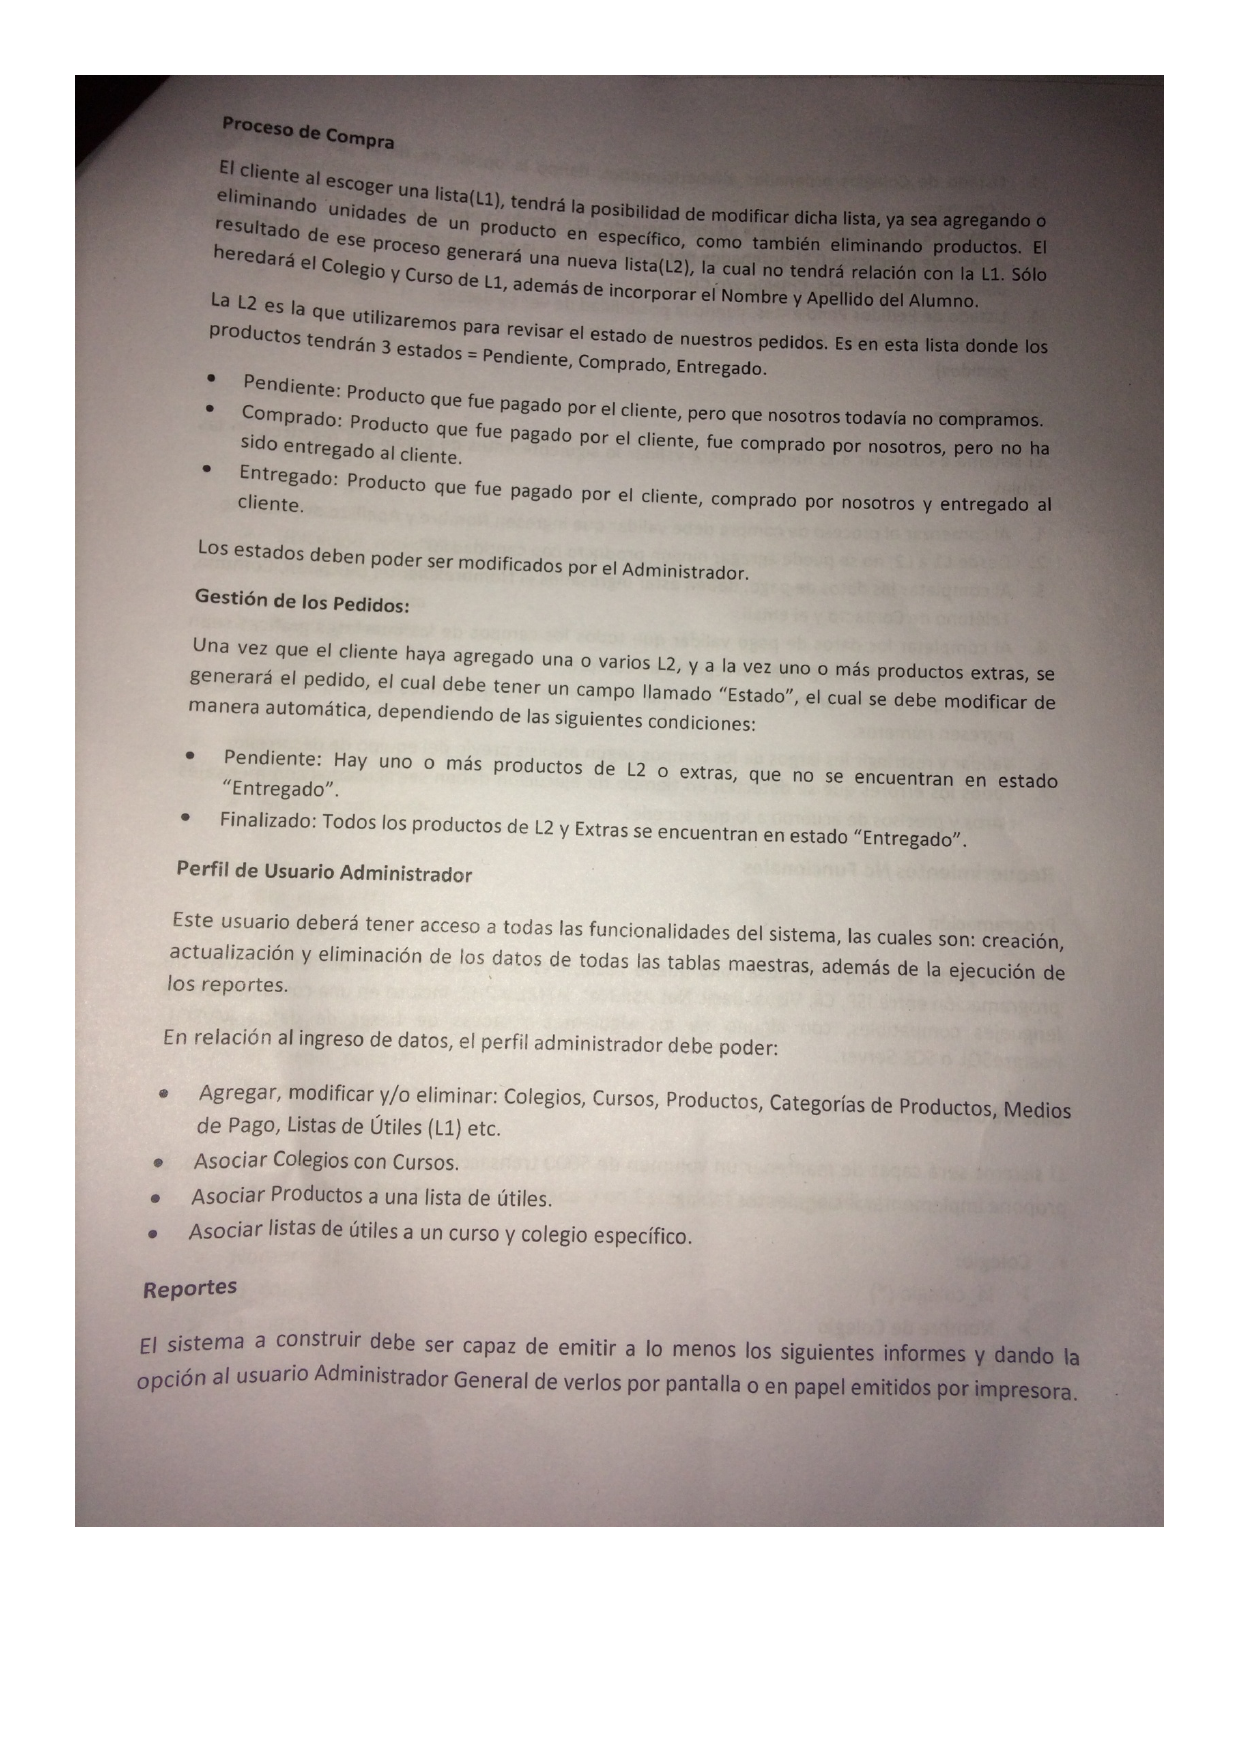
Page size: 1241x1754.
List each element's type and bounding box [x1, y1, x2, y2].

picture [75, 75, 1164, 1527]
